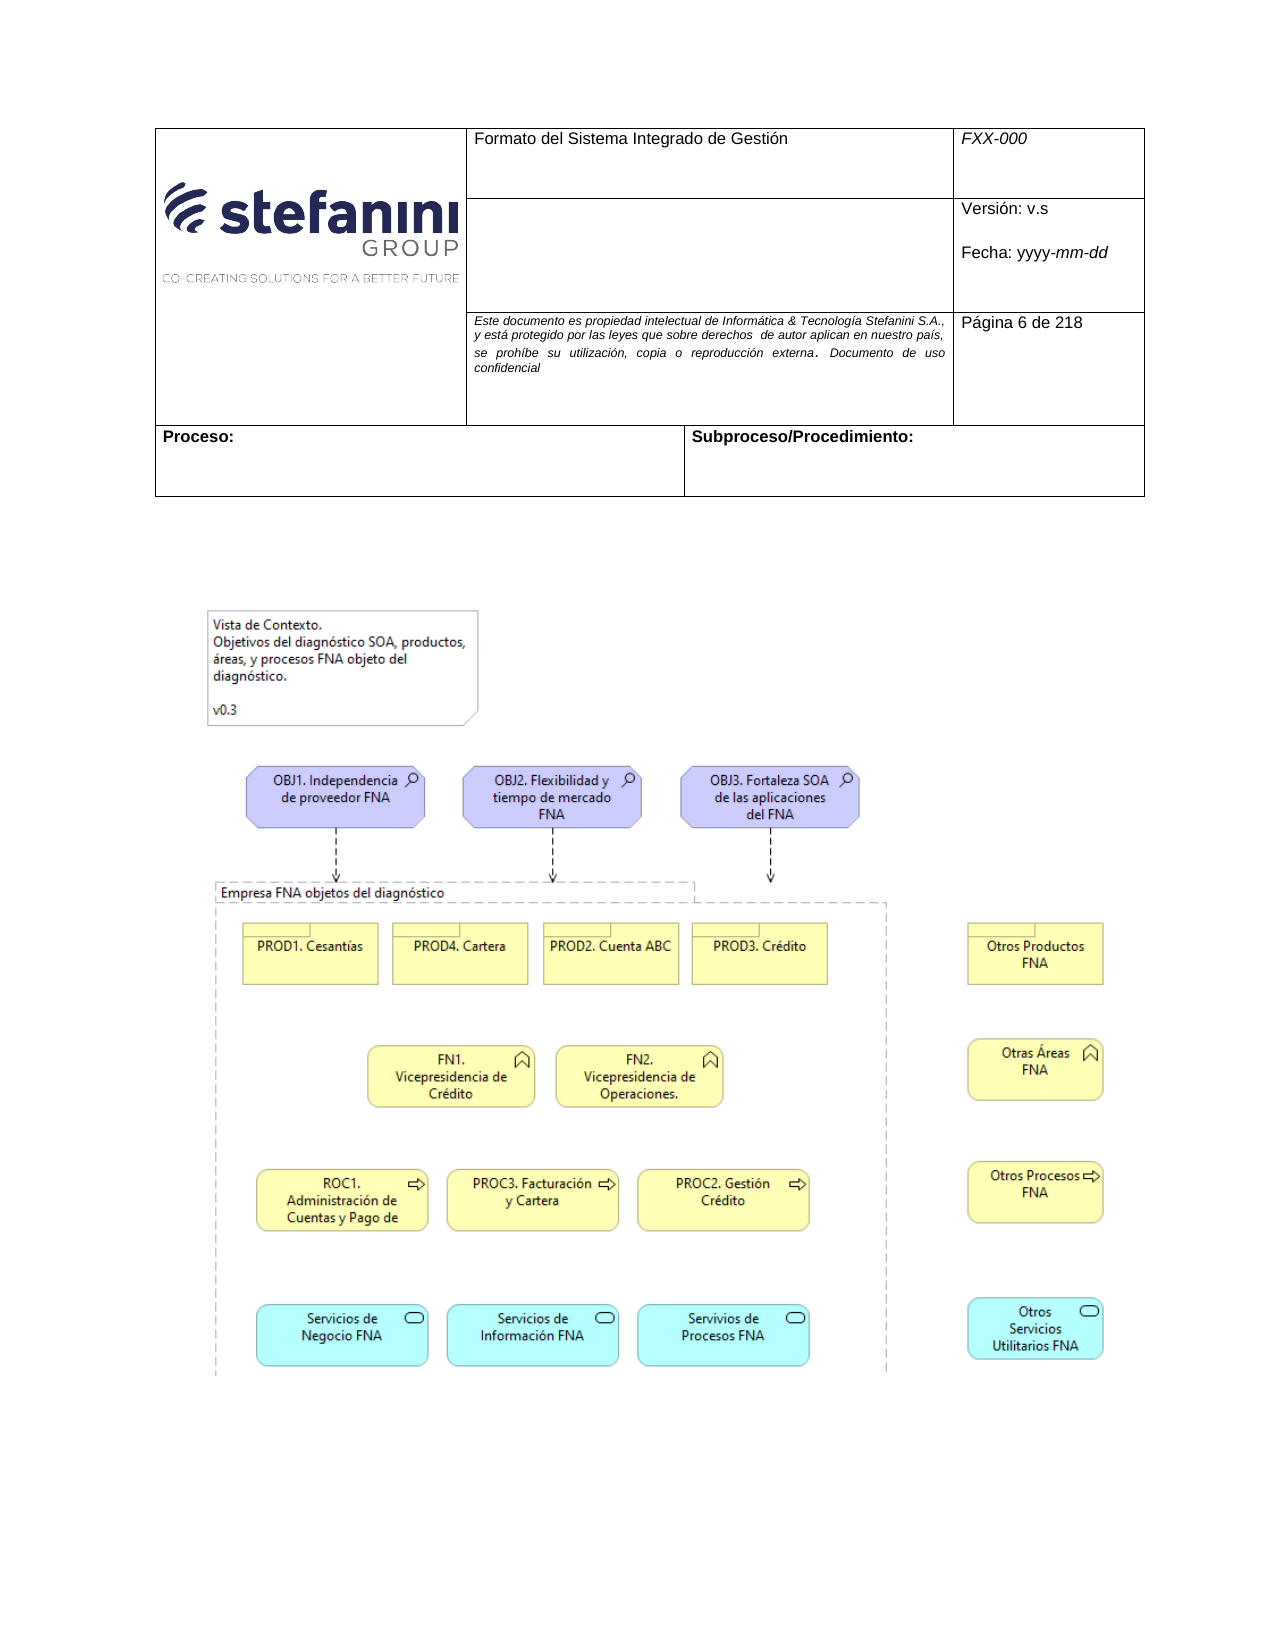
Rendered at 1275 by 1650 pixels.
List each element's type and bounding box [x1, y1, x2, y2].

picture [196, 599, 1115, 1376]
picture [162, 182, 460, 286]
